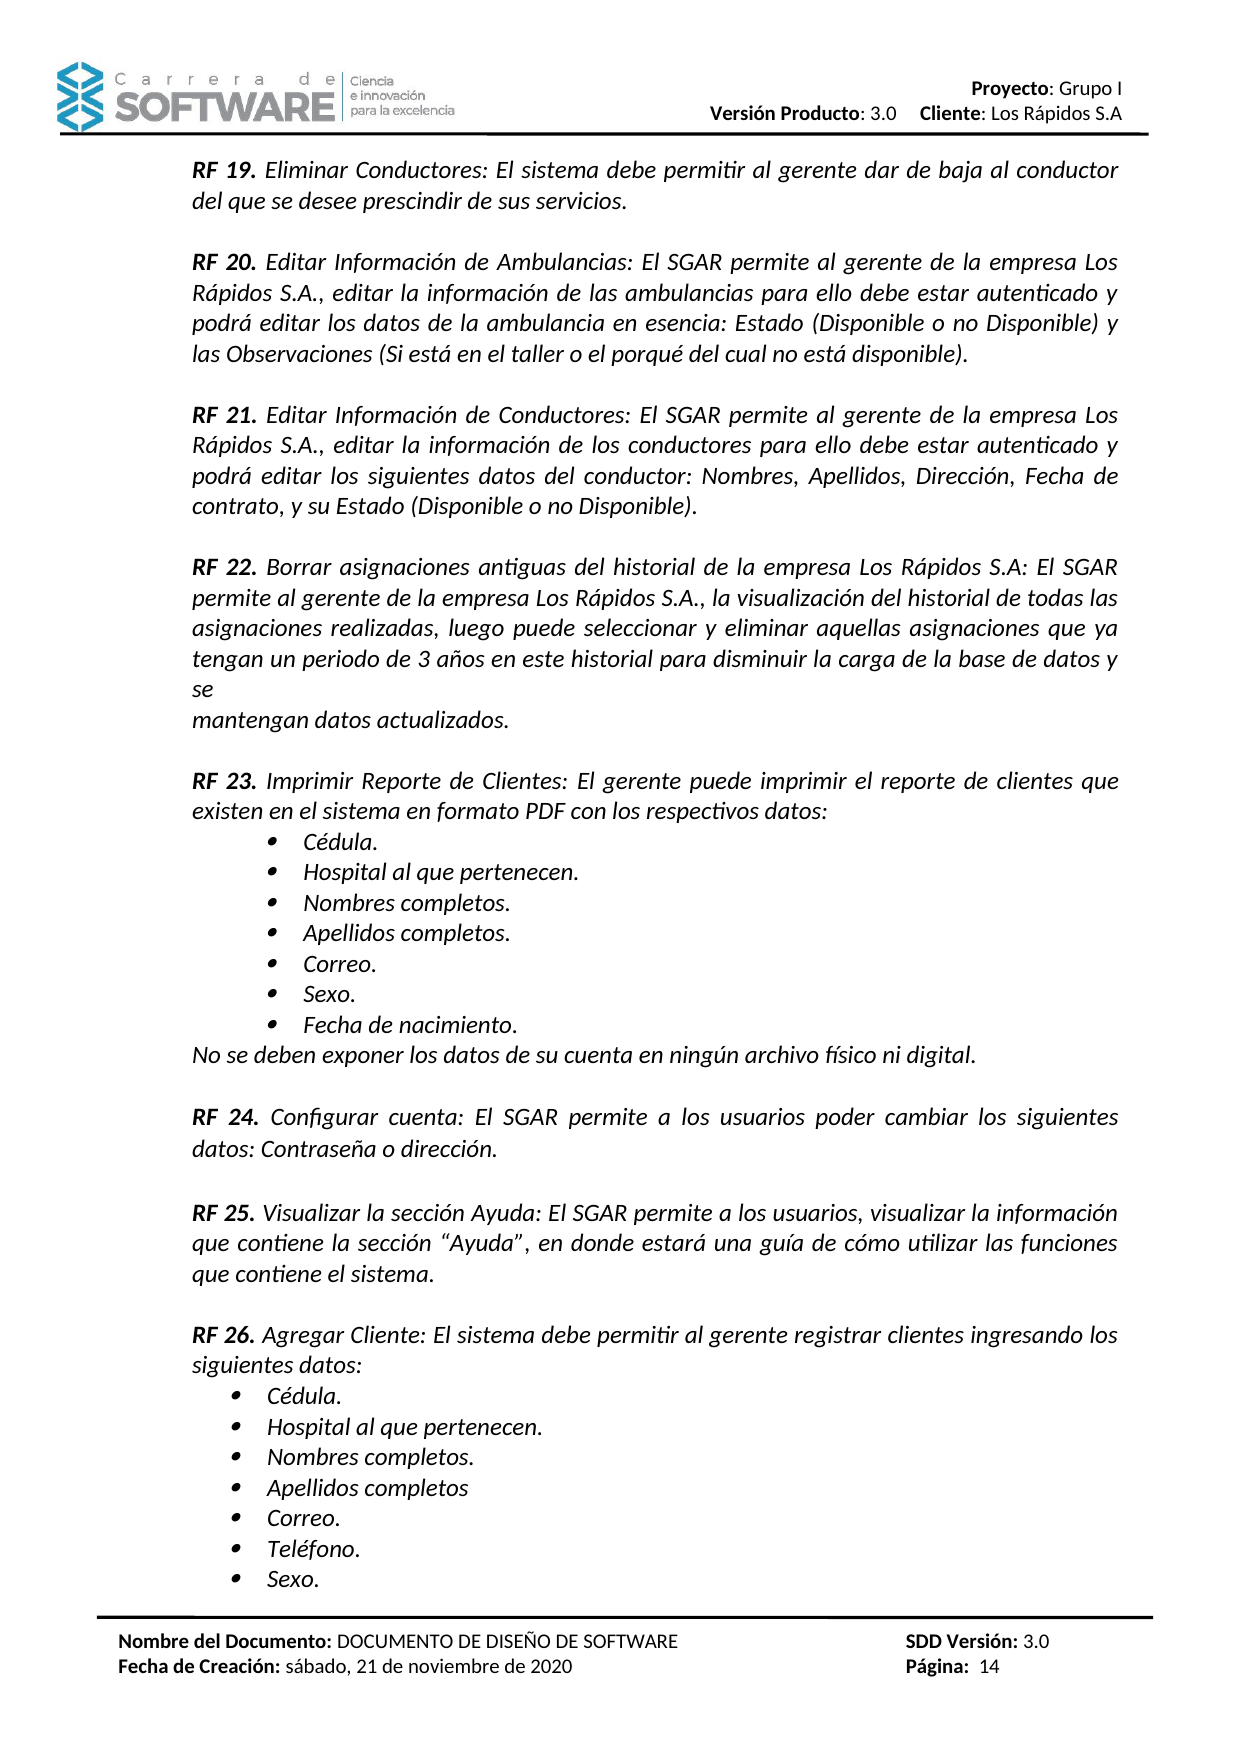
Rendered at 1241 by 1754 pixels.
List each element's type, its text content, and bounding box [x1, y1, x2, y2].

text RF 20. Editar Información de Ambulancias: El SGAR permite al gerente de la empresa Los Rápidos S.A., editar la información de las ambulancias para ello debe estar autenticado y podrá editar los datos de la ambulancia en esencia: Estado (Disponible o no Disponible) y las Observaciones (Si está en el taller o el porqué del cual no está disponible). [192, 246, 1122, 368]
text No se deben exponer los datos de su cuenta en ningún archivo físico ni digital. [192, 1040, 1122, 1070]
picture [46, 46, 461, 154]
list Apellidos completos. [266, 918, 1122, 948]
list Sexo. [229, 1563, 1122, 1594]
list Cédula. [229, 1380, 1122, 1411]
text RF 25. Visualizar la sección Ayuda: El SGAR permite a los usuarios, visualizar la información que contiene la sección “Ayuda”, en donde estará una guía de cómo utilizar las funciones que contiene el sistema. [192, 1197, 1122, 1289]
list Teléfono. [229, 1533, 1122, 1563]
text RF 21. Editar Información de Conductores: El SGAR permite al gerente de la empresa Los Rápidos S.A., editar la información de los conductores para ello debe estar autenticado y podrá editar los siguientes datos del conductor: Nombres, Apellidos, Dirección, Fecha de contrato, y su Estado (Disponible o no Disponible). [192, 399, 1122, 521]
list Apellidos completos [229, 1472, 1122, 1502]
text RF 19. Eliminar Conductores: El sistema debe permitir al gerente dar de baja al conductor del que se desee prescindir de sus servicios. [192, 154, 1122, 216]
list Correo. [229, 1502, 1122, 1533]
list Nombres completos. [266, 887, 1122, 918]
list Cédula. [266, 826, 1122, 857]
list Fecha de nacimiento. [266, 1009, 1122, 1040]
text RF 24. Configurar cuenta: El SGAR permite a los usuarios poder cambiar los siguientes datos: Contraseña o dirección. [192, 1101, 1122, 1164]
text mantengan datos actualizados. [192, 704, 1122, 734]
list Hospital al que pertenecen. [229, 1411, 1122, 1441]
text RF 23. Imprimir Reporte de Clientes: El gerente puede imprimir el reporte de clientes que existen en el sistema en formato PDF con los respectivos datos: [192, 765, 1122, 826]
list Correo. [266, 948, 1122, 979]
list Hospital al que pertenecen. [266, 857, 1122, 887]
list Nombres completos. [229, 1441, 1122, 1472]
text RF 22. Borrar asignaciones antiguas del historial de la empresa Los Rápidos S.A: El SGAR permite al gerente de la empresa Los Rápidos S.A., la visualización del historial de todas las asignaciones realizadas, luego puede seleccionar y eliminar aquellas asignaciones que ya tengan un periodo de 3 años en este historial para disminuir la carga de la base de datos y se [192, 551, 1122, 704]
list Sexo. [266, 979, 1122, 1009]
text RF 26. Agregar Cliente: El sistema debe permitir al gerente registrar clientes ingresando los siguientes datos: [192, 1319, 1122, 1380]
